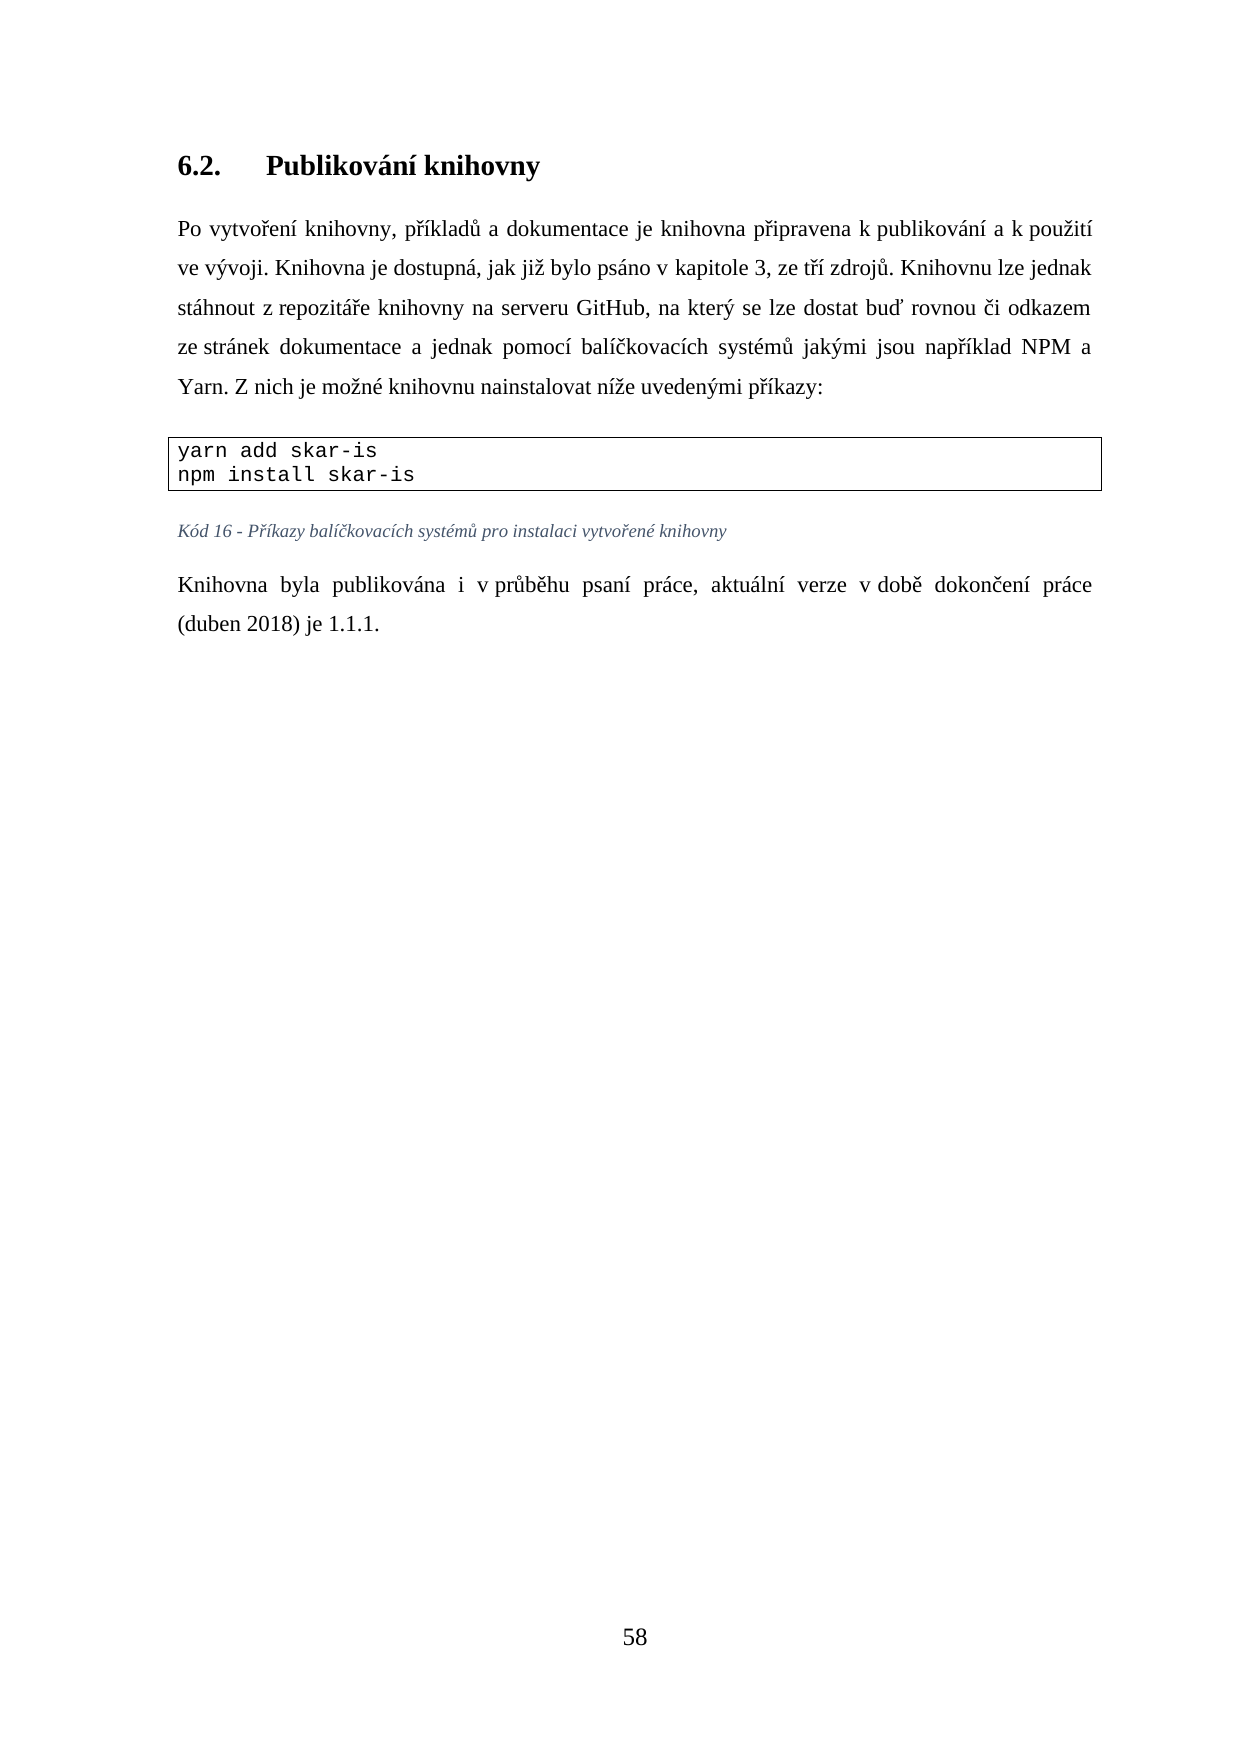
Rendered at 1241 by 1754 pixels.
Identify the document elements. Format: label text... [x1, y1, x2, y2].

text Po vytvoření knihovny, příkladů a dokumentace je knihovna připravena k publikování a k použití ve vývoji. Knihovna je dostupná, jak již bylo psáno v kapitole 3, ze tří zdrojů. Knihovnu lze jednak stáhnout z repozitáře knihovny na serveru GitHub, na který se lze dostat buď rovnou či odkazem ze stránek dokumentace a jednak pomocí balíčkovacích systémů jakými jsou například NPM a Yarn. Z nich je možné knihovnu nainstalovat níže uvedenými příkazy: [177, 215, 1092, 399]
text npm install skar-is [169, 461, 1101, 490]
text Knihovna byla publikována i v průběhu psaní práce, aktuální verze v době dokončení práce (duben 2018) je 1.1.1. [177, 571, 1092, 636]
text Kód 16 - Příkazy balíčkovacích systémů pro instalaci vytvořené knihovny [177, 520, 1092, 541]
text yarn add skar-is [169, 438, 1101, 461]
list Publikování knihovny [177, 148, 1092, 181]
